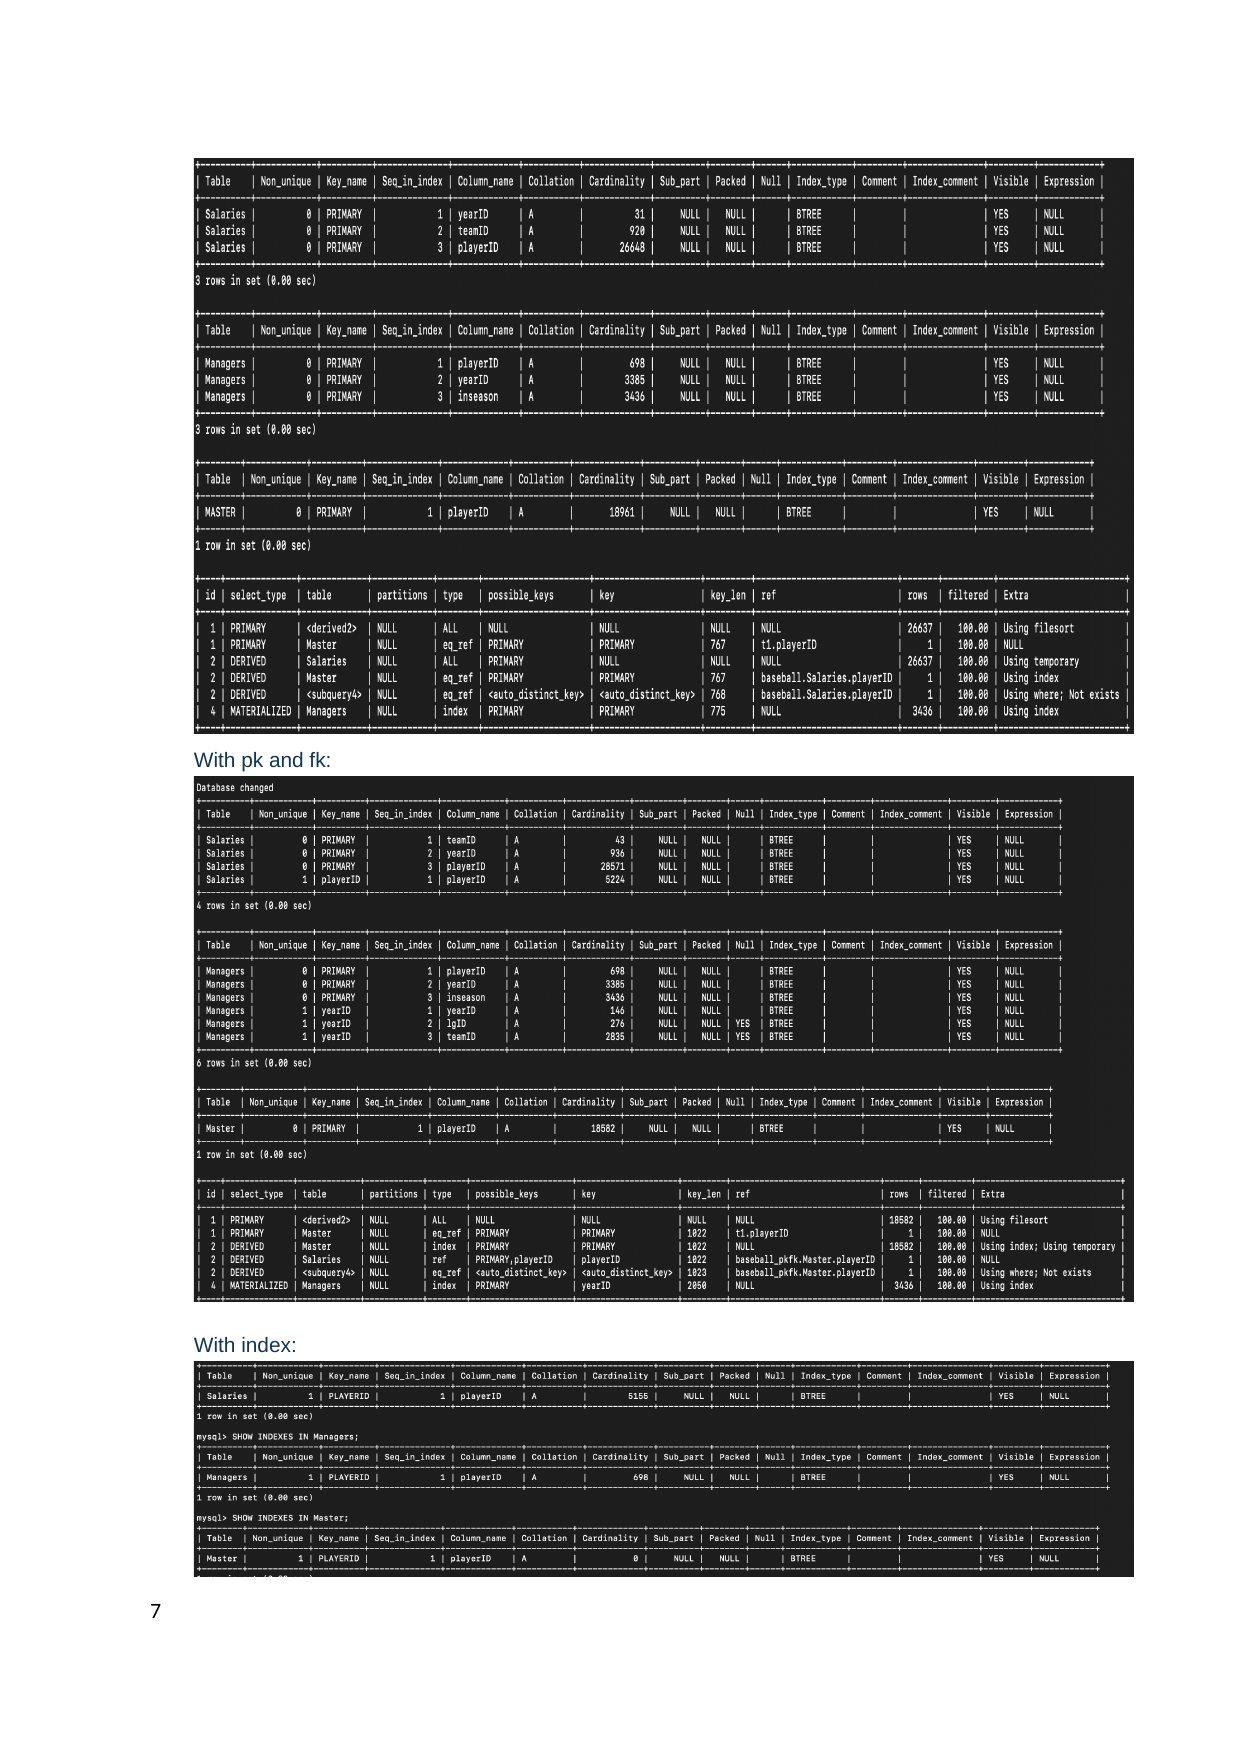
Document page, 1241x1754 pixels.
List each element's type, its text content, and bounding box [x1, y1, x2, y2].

picture [193, 158, 1134, 734]
text With index: [150, 1329, 1090, 1361]
text With pk and fk: [150, 744, 1090, 776]
picture [193, 776, 1134, 1302]
picture [193, 1361, 1134, 1577]
